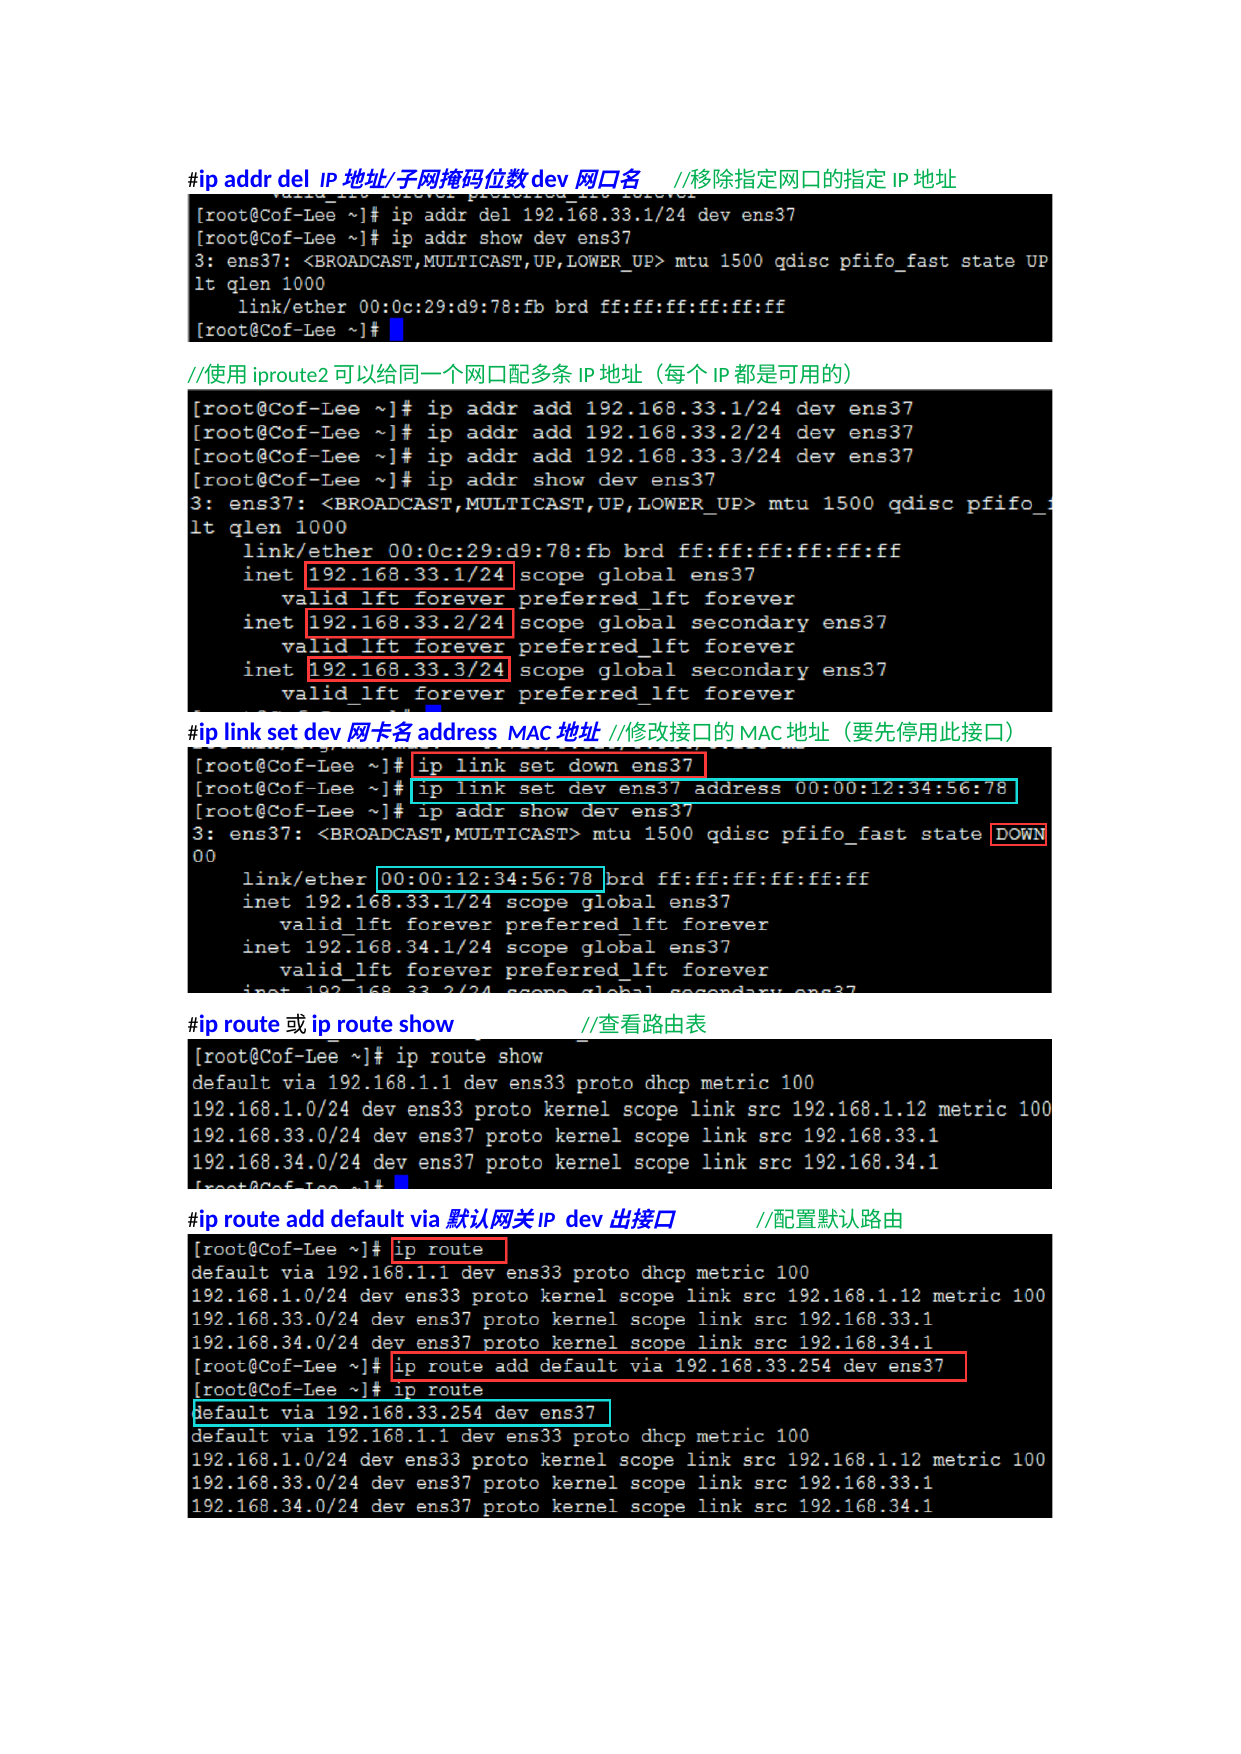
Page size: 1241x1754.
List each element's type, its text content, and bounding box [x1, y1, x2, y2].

picture [187, 747, 1052, 993]
picture [187, 389, 1053, 712]
text #ip addr del IP地址/子网掩码位数 dev 网口名 //移除指定网口的指定IP地址 [187, 162, 1053, 194]
text #ip route add default via 默认网关IP dev 出接口 //配置默认路由 [187, 1202, 1053, 1234]
picture [187, 1039, 1052, 1189]
text //使用iproute2可以给同一个网口配多条IP地址（每个IP都是可用的） [187, 357, 1053, 389]
text #ip route或ip route show //查看路由表 [187, 1007, 1053, 1039]
text #ip link set dev 网卡名 address MAC地址 //修改接口的MAC地址（要先停用此接口） [187, 714, 1053, 747]
picture [187, 194, 1053, 342]
picture [187, 1234, 1053, 1518]
